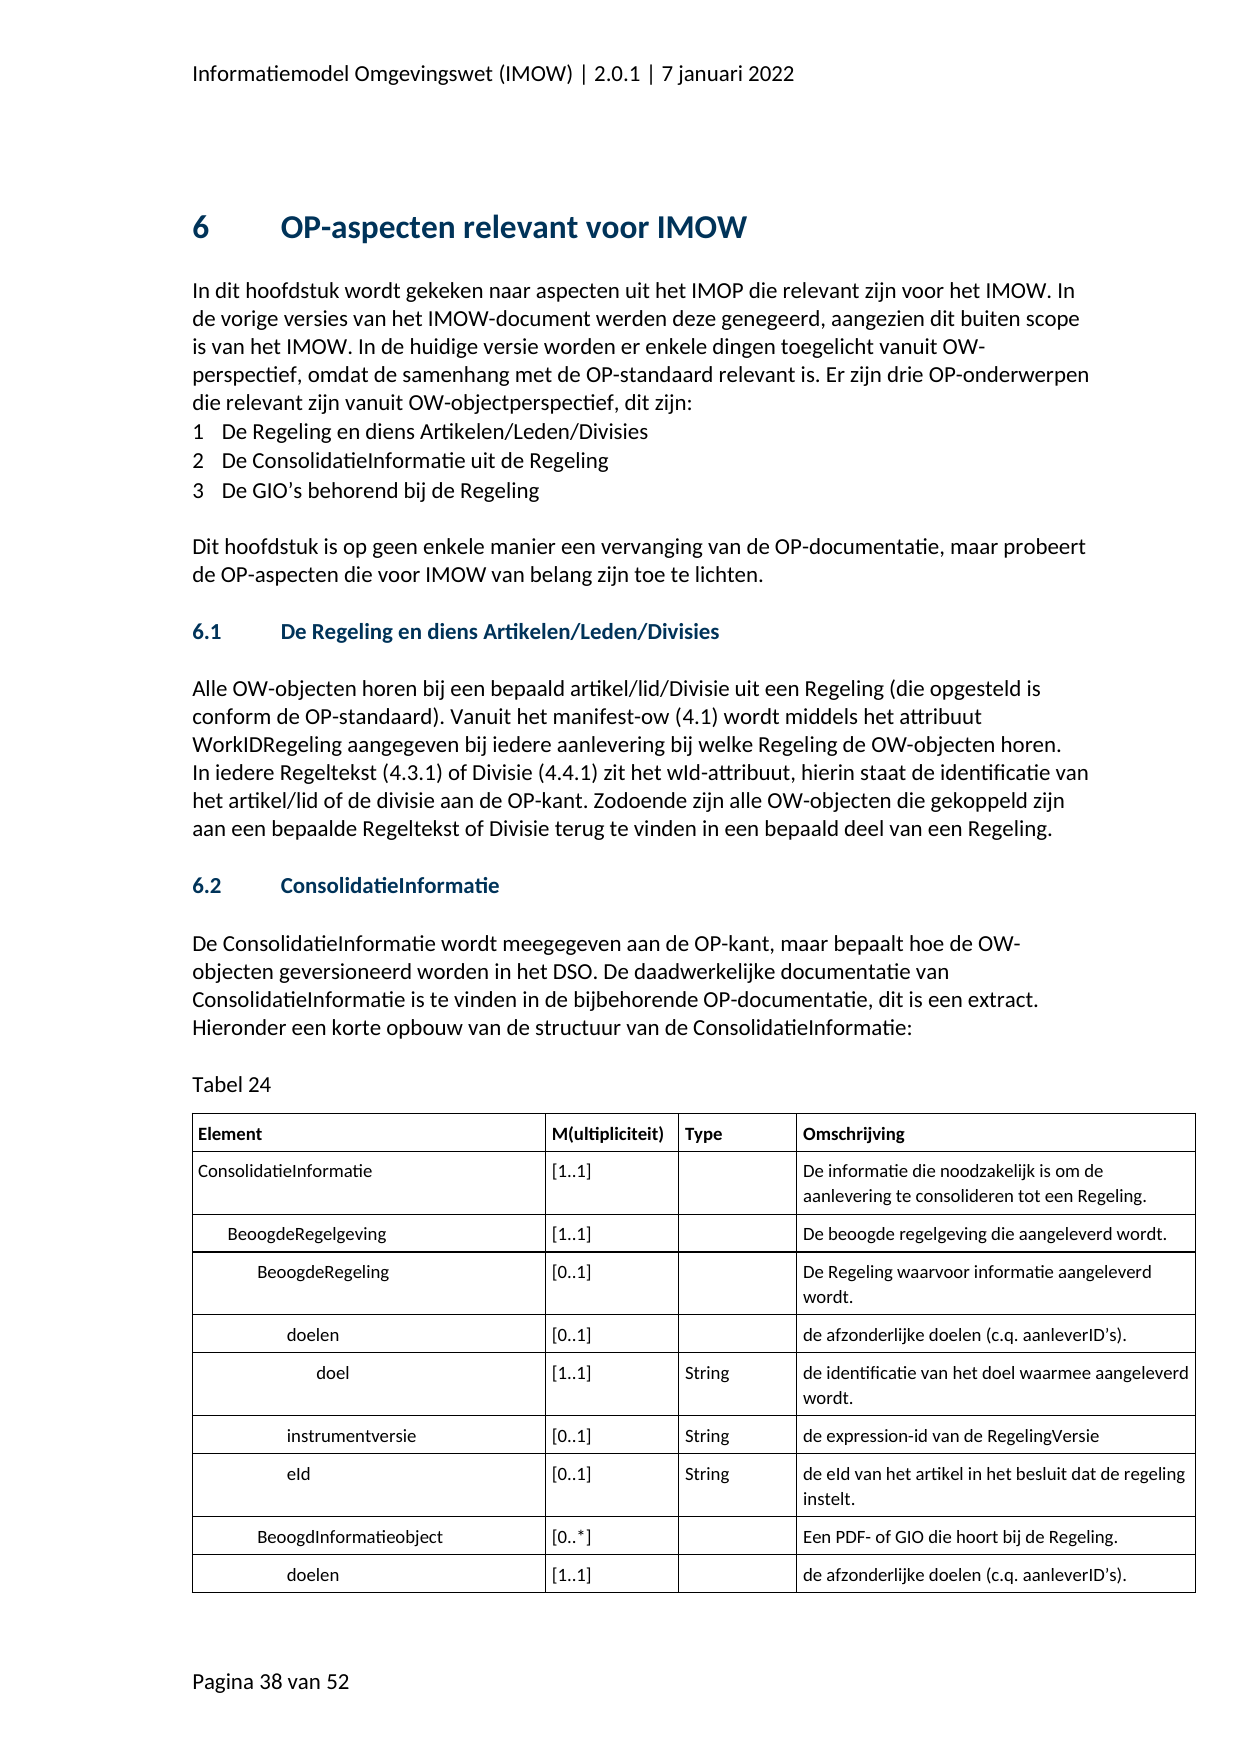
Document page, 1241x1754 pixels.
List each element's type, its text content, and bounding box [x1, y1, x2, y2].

table_cell [679, 1517, 796, 1554]
table_cell [0..1] [546, 1454, 678, 1516]
table_cell BeoogdeRegeling [193, 1253, 545, 1314]
table_cell [1..1] [546, 1215, 678, 1251]
table_cell [679, 1215, 796, 1251]
text De ConsolidatieInformatie wordt meegegeven aan de OP-kant, maar bepaalt hoe de OW-objecten geversioneerd worden in het DSO. De daadwerkelijke documentatie van ConsolidatieInformatie is te vinden in de bijbehorende OP-documentatie, dit is een extract. [192, 929, 1092, 1013]
table_cell String [679, 1353, 796, 1415]
table_cell [0..1] [546, 1416, 678, 1453]
text Alle OW-objecten horen bij een bepaald artikel/lid/Divisie uit een Regeling (die opgesteld is conform de OP-standaard). Vanuit het manifest-ow (4.1) wordt middels het attribuut WorkIDRegeling aangegeven bij iedere aanlevering bij welke Regeling de OW-objecten horen. [192, 674, 1092, 758]
table_cell de identificatie van het doel waarmee aangeleverd wordt. [797, 1353, 1195, 1415]
table_cell de afzonderlijke doelen (c.q. aanleverID’s). [797, 1555, 1195, 1592]
table_cell [0..1] [546, 1315, 678, 1352]
table_cell doelen [193, 1555, 545, 1592]
table_header Type [679, 1114, 796, 1151]
table_cell [679, 1253, 796, 1314]
table_cell [679, 1315, 796, 1352]
table_cell De Regeling waarvoor informatie aangeleverd wordt. [797, 1253, 1195, 1314]
text De ConsolidatieInformatie uit de Regeling [192, 446, 1092, 475]
table_cell [1..1] [546, 1152, 678, 1213]
table_cell [1..1] [546, 1555, 678, 1592]
table_cell [0..*] [546, 1517, 678, 1554]
subtitle ConsolidatieInformatie [192, 872, 1092, 899]
table_cell [0..1] [546, 1253, 678, 1314]
table_cell de expression-id van de RegelingVersie [797, 1416, 1195, 1453]
table_cell [679, 1555, 796, 1592]
table_cell BeoogdeRegelgeving [193, 1215, 545, 1251]
table_header Element [193, 1114, 545, 1151]
table_cell [679, 1152, 796, 1213]
table_cell String [679, 1454, 796, 1516]
text Hieronder een korte opbouw van de structuur van de ConsolidatieInformatie: [192, 1013, 1092, 1041]
text In iedere Regeltekst (4.3.1) of Divisie (4.4.1) zit het wId-attribuut, hierin staat de identificatie van het artikel/lid of de divisie aan de OP-kant. Zodoende zijn alle OW-objecten die gekoppeld zijn aan een bepaalde Regeltekst of Divisie terug te vinden in een bepaald deel van een Regeling. [192, 758, 1092, 842]
table_cell doel [193, 1353, 545, 1415]
subtitle OP-aspecten relevant voor IMOW [192, 206, 1092, 247]
table_header M(ultipliciteit) [546, 1114, 678, 1151]
list De Regeling en diens Artikelen/Leden/Divisies [192, 416, 1092, 446]
table_cell ConsolidatieInformatie [193, 1152, 545, 1213]
table_cell String [679, 1416, 796, 1453]
table_cell [1..1] [546, 1353, 678, 1415]
text De GIO’s behorend bij de Regeling [192, 475, 1092, 504]
table_cell De beoogde regelgeving die aangeleverd wordt. [797, 1215, 1195, 1251]
table_cell BeoogdInformatieobject [193, 1517, 545, 1554]
table_cell instrumentversie [193, 1416, 545, 1453]
table_cell Een PDF- of GIO die hoort bij de Regeling. [797, 1517, 1195, 1554]
text In dit hoofdstuk wordt gekeken naar aspecten uit het IMOP die relevant zijn voor het IMOW. In de vorige versies van het IMOW-document werden deze genegeerd, aangezien dit buiten scope is van het IMOW. In de huidige versie worden er enkele dingen toegelicht vanuit OW-perspectief, omdat de samenhang met de OP-standaard relevant is. Er zijn drie OP-onderwerpen die relevant zijn vanuit OW-objectperspectief, dit zijn: [192, 276, 1092, 416]
table_cell De informatie die noodzakelijk is om de aanlevering te consolideren tot een Regeling. [797, 1152, 1195, 1213]
table_header Omschrijving [797, 1114, 1195, 1151]
text Dit hoofdstuk is op geen enkele manier een vervanging van de OP-documentatie, maar probeert de OP-aspecten die voor IMOW van belang zijn toe te lichten. [192, 532, 1092, 588]
table_cell doelen [193, 1315, 545, 1352]
table_cell eId [193, 1454, 545, 1516]
subtitle De Regeling en diens Artikelen/Leden/Divisies [192, 617, 1092, 645]
table_cell de eId van het artikel in het besluit dat de regeling instelt. [797, 1454, 1195, 1516]
table_cell de afzonderlijke doelen (c.q. aanleverID’s). [797, 1315, 1195, 1352]
